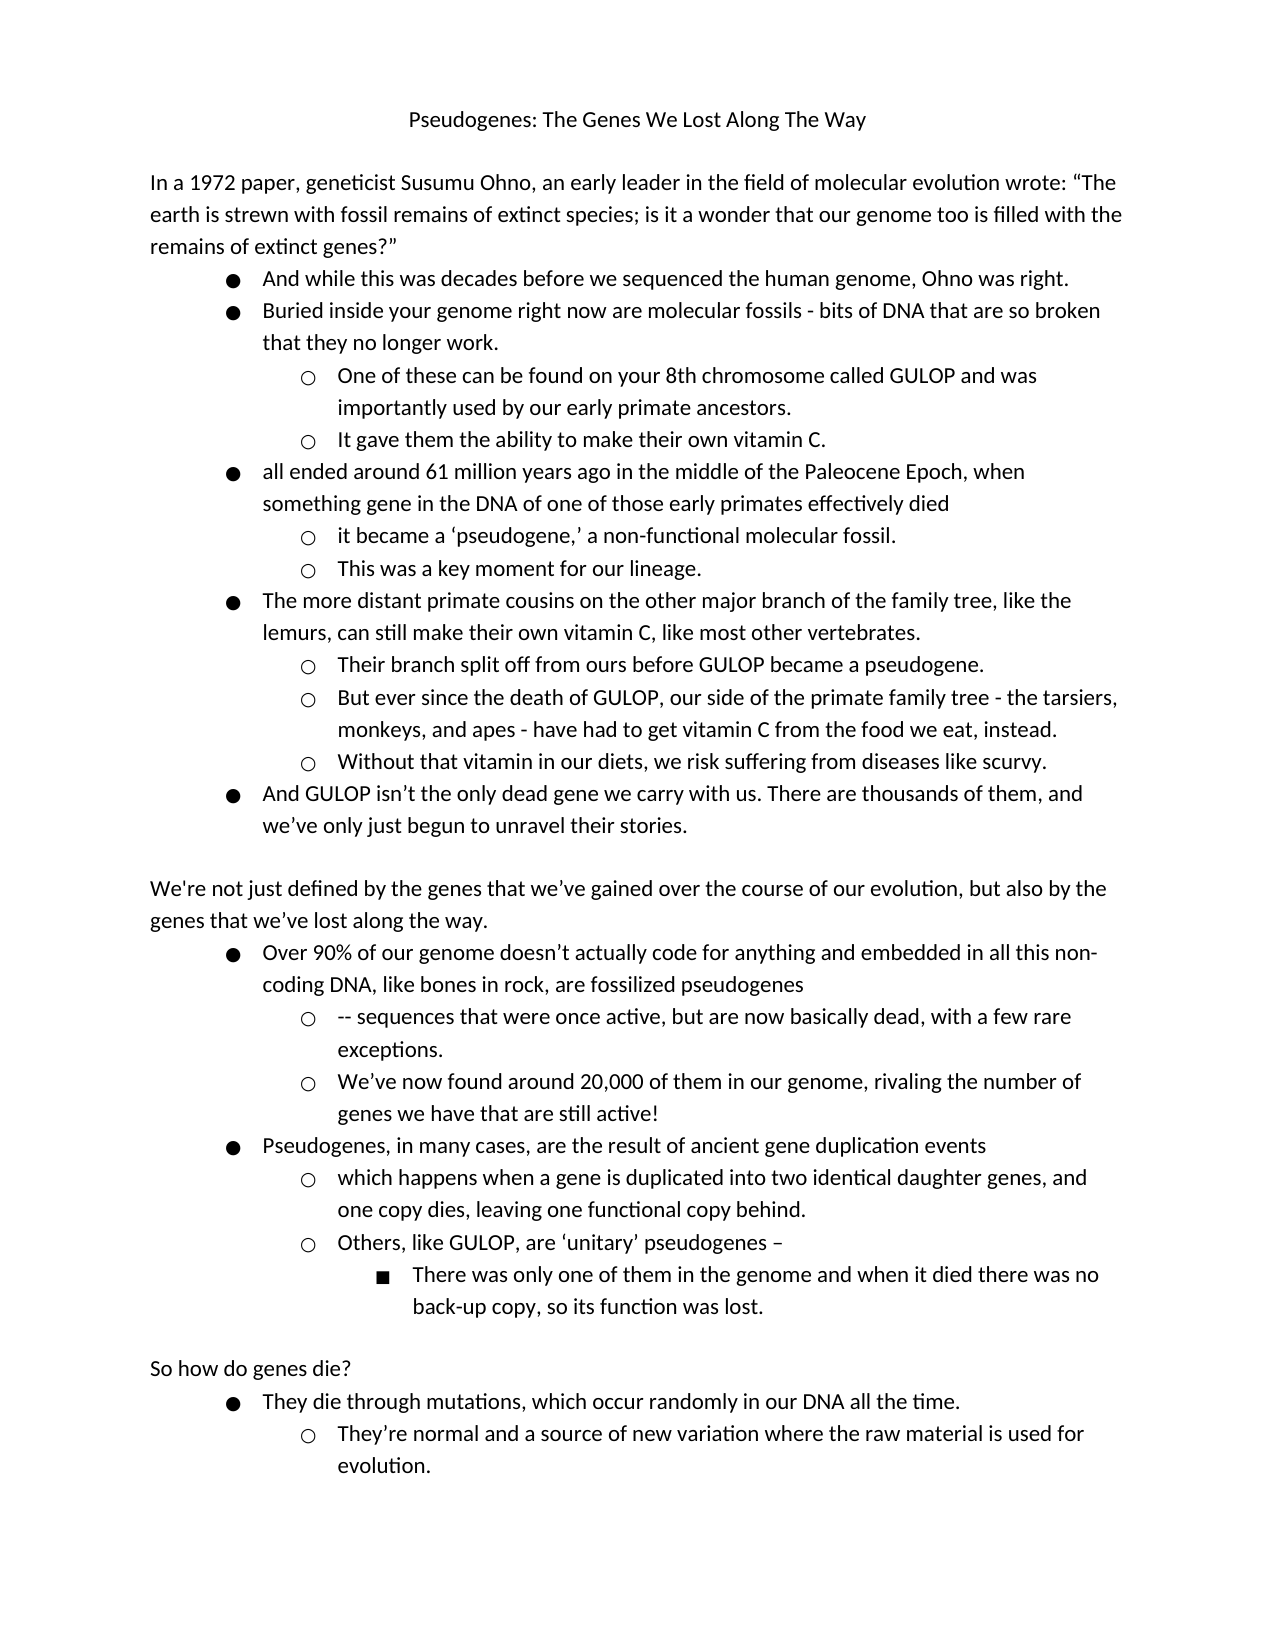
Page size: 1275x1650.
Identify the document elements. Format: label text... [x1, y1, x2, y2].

list Without that vitamin in our diets, we risk suffering from diseases like scurvy. [300, 747, 1125, 775]
list Pseudogenes, in many cases, are the result of ancient gene duplication events [225, 1131, 1125, 1159]
list Others, like GULOP, are ‘unitary’ pseudogenes – [300, 1228, 1125, 1256]
list -- sequences that were once active, but are now basically dead, with a few rare exceptions. [300, 1002, 1125, 1063]
list The more distant primate cousins on the other major branch of the family tree, like the lemurs, can still make their own vitamin C, like most other vertebrates. [225, 586, 1125, 646]
list One of these can be found on your 8th chromosome called GULOP and was importantly used by our early primate ancestors. [300, 361, 1125, 421]
list all ended around 61 million years ago in the middle of the Paleocene Epoch, when something gene in the DNA of one of those early primates effectively died [225, 457, 1125, 517]
list We’ve now found around 20,000 of them in our genome, rivaling the number of genes we have that are still active! [300, 1067, 1125, 1127]
list Buried inside your genome right now are molecular fossils - bits of DNA that are so broken that they no longer work. [225, 296, 1125, 357]
text In a 1972 paper, geneticist Susumu Ohno, an early leader in the field of molecular evolution wrote: “The earth is strewn with fossil remains of extinct species; is it a wonder that our genome too is filled with the remains of extinct genes?” [150, 168, 1125, 260]
list They die through mutations, which occur randomly in our DNA all the time. [225, 1387, 1125, 1415]
list This was a key moment for our lineage. [300, 554, 1125, 582]
text So how do genes die? [150, 1354, 1125, 1383]
list which happens when a gene is duplicated into two identical daughter genes, and one copy dies, leaving one functional copy behind. [300, 1163, 1125, 1224]
list And while this was decades before we sequenced the human genome, Ohno was right. [225, 264, 1125, 292]
text We're not just defined by the genes that we’ve gained over the course of our evolution, but also by the genes that we’ve lost along the way. [150, 874, 1125, 934]
list it became a ‘pseudogene,’ a non-functional molecular fossil. [300, 522, 1125, 550]
list They’re normal and a source of new variation where the raw material is used for evolution. [300, 1419, 1125, 1479]
list It gave them the ability to make their own vitamin C. [300, 425, 1125, 453]
list Over 90% of our genome doesn’t actually code for anything and embedded in all this non-coding DNA, like bones in rock, are fossilized pseudogenes [225, 938, 1125, 998]
list Their branch split off from ours before GULOP became a pseudogene. [300, 650, 1125, 678]
text Pseudogenes: The Genes We Lost Along The Way [150, 105, 1125, 133]
list But ever since the death of GULOP, our side of the primate family tree - the tarsiers, monkeys, and apes - have had to get vitamin C from the food we eat, instead. [300, 683, 1125, 743]
list There was only one of them in the genome and when it died there was no back-up copy, so its function was lost. [375, 1260, 1125, 1320]
list And GULOP isn’t the only dead gene we carry with us. There are thousands of them, and we’ve only just begun to unravel their stories. [225, 779, 1125, 839]
